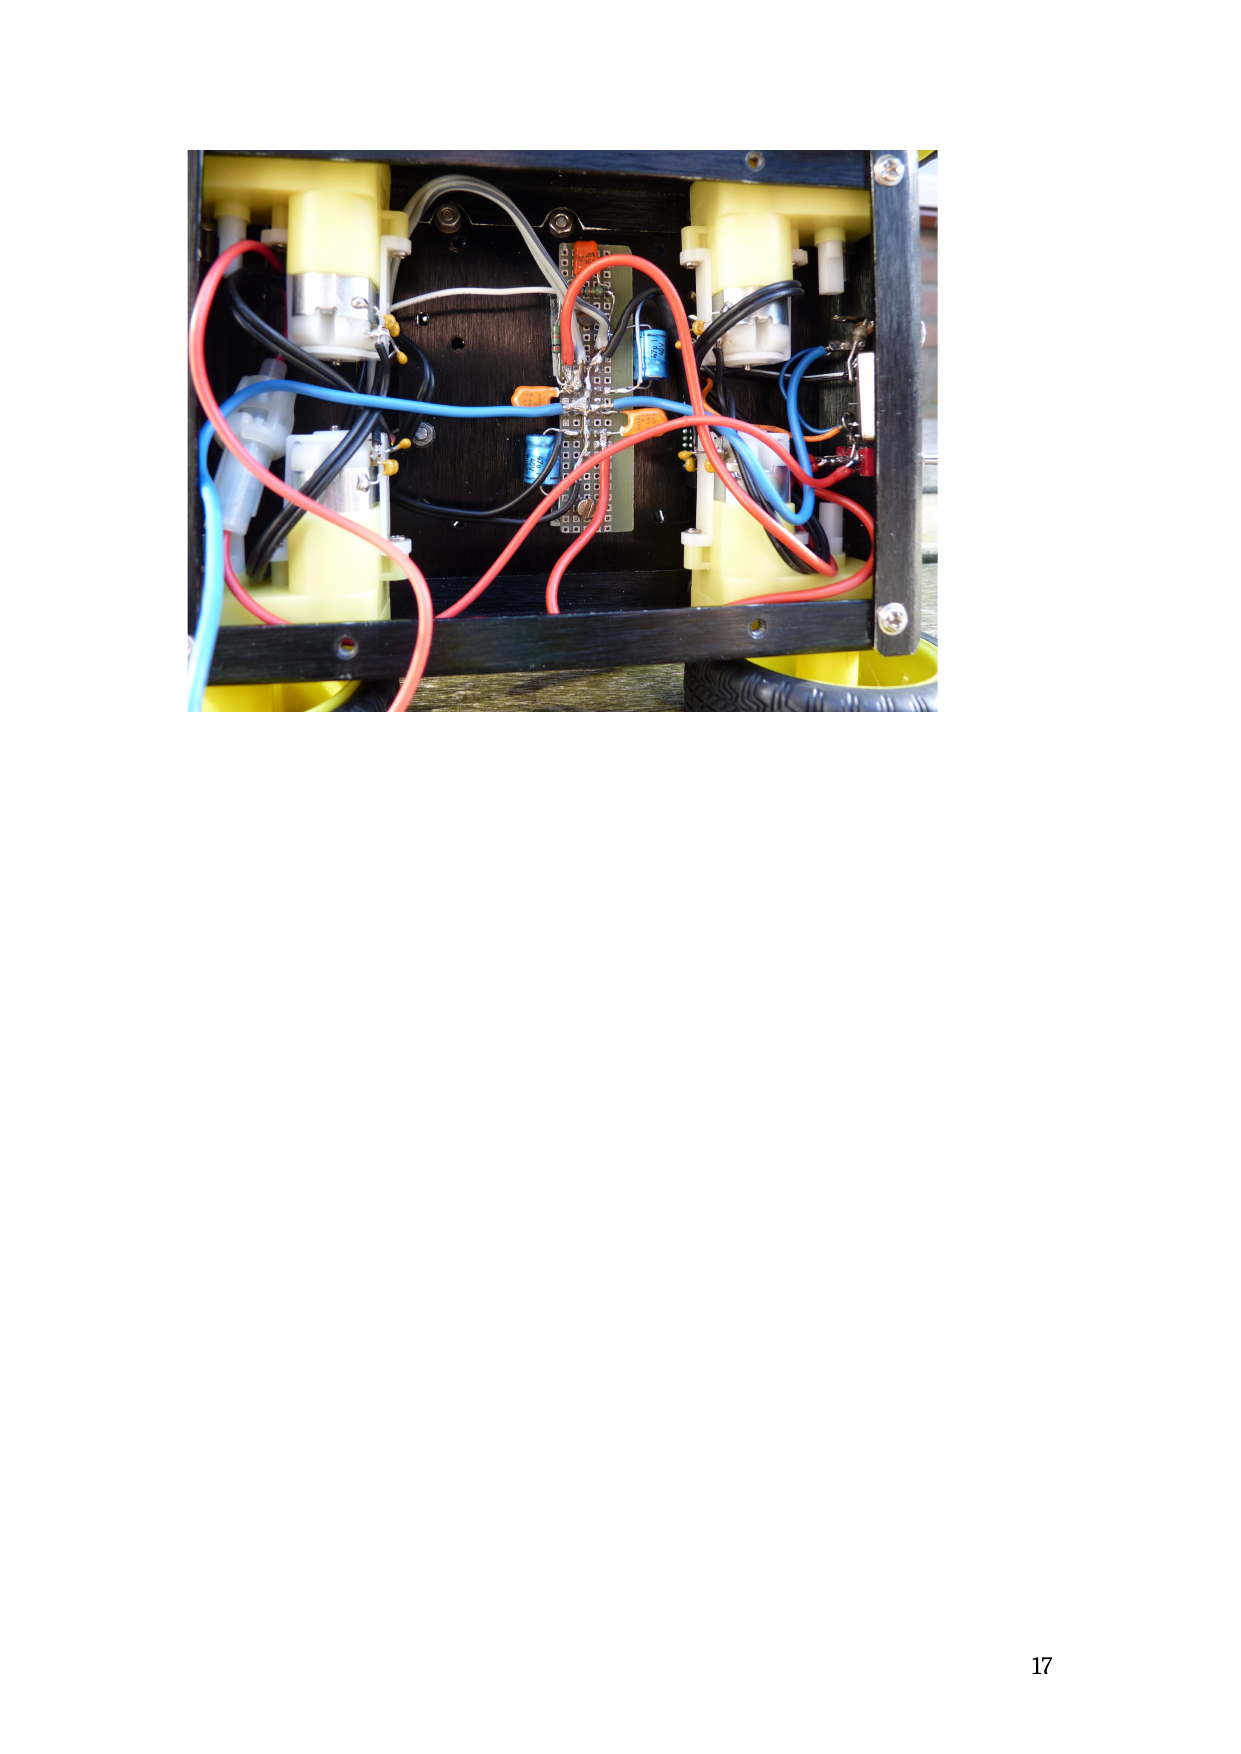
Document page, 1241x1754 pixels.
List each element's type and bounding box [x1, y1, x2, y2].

picture [187, 150, 938, 712]
